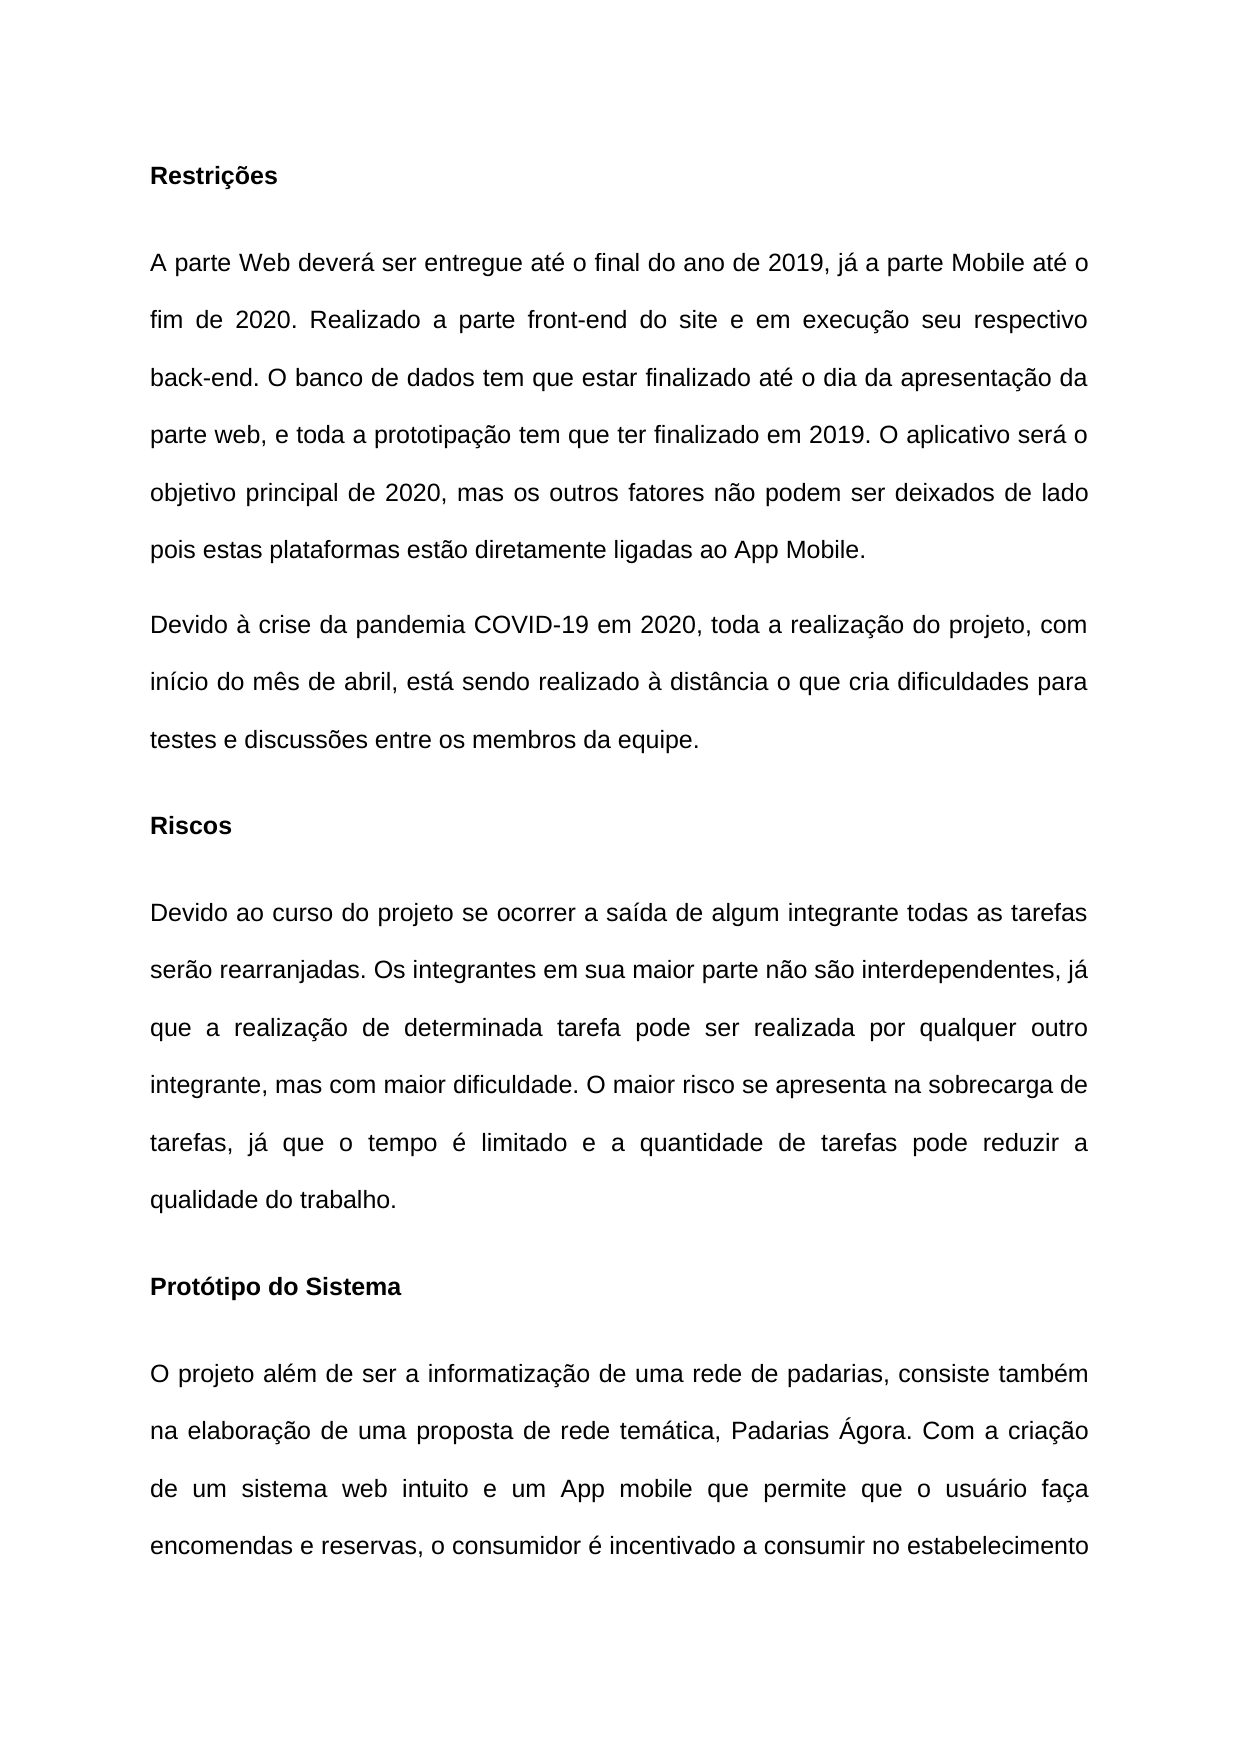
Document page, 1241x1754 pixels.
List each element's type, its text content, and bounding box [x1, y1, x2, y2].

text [150, 1359, 1090, 1560]
subtitle Protótipo do Sistema [150, 1272, 1090, 1301]
text Devido ao curso do projeto se ocorrer a saída de algum integrante todas as tarefas serão rearranjadas. Os integrantes em sua maior parte não são interdependentes, já que a realização de determinada tarefa pode ser realizada por qualquer outro integrante, mas com maior dificuldade. O maior risco se apresenta na sobrecarga de tarefas, já que o tempo é limitado e a quantidade de tarefas pode reduzir a qualidade do trabalho. [150, 898, 1090, 1214]
text Devido à crise da pandemia COVID-19 em 2020, toda a realização do projeto, com início do mês de abril, está sendo realizado à distância o que cria dificuldades para testes e discussões entre os membros da equipe. [150, 609, 1090, 753]
subtitle Riscos [150, 811, 1090, 840]
subtitle Restrições [150, 161, 1090, 190]
text A parte Web deverá ser entregue até o final do ano de 2019, já a parte Mobile até o fim de 2020. Realizado a parte front-end do site e em execução seu respectivo back-end. O banco de dados tem que estar finalizado até o dia da apresentação da parte web, e toda a prototipação tem que ter finalizado em 2019. O aplicativo será o objetivo principal de 2020, mas os outros fatores não podem ser deixados de lado pois estas plataformas estão diretamente ligadas ao App Mobile. [150, 248, 1090, 564]
